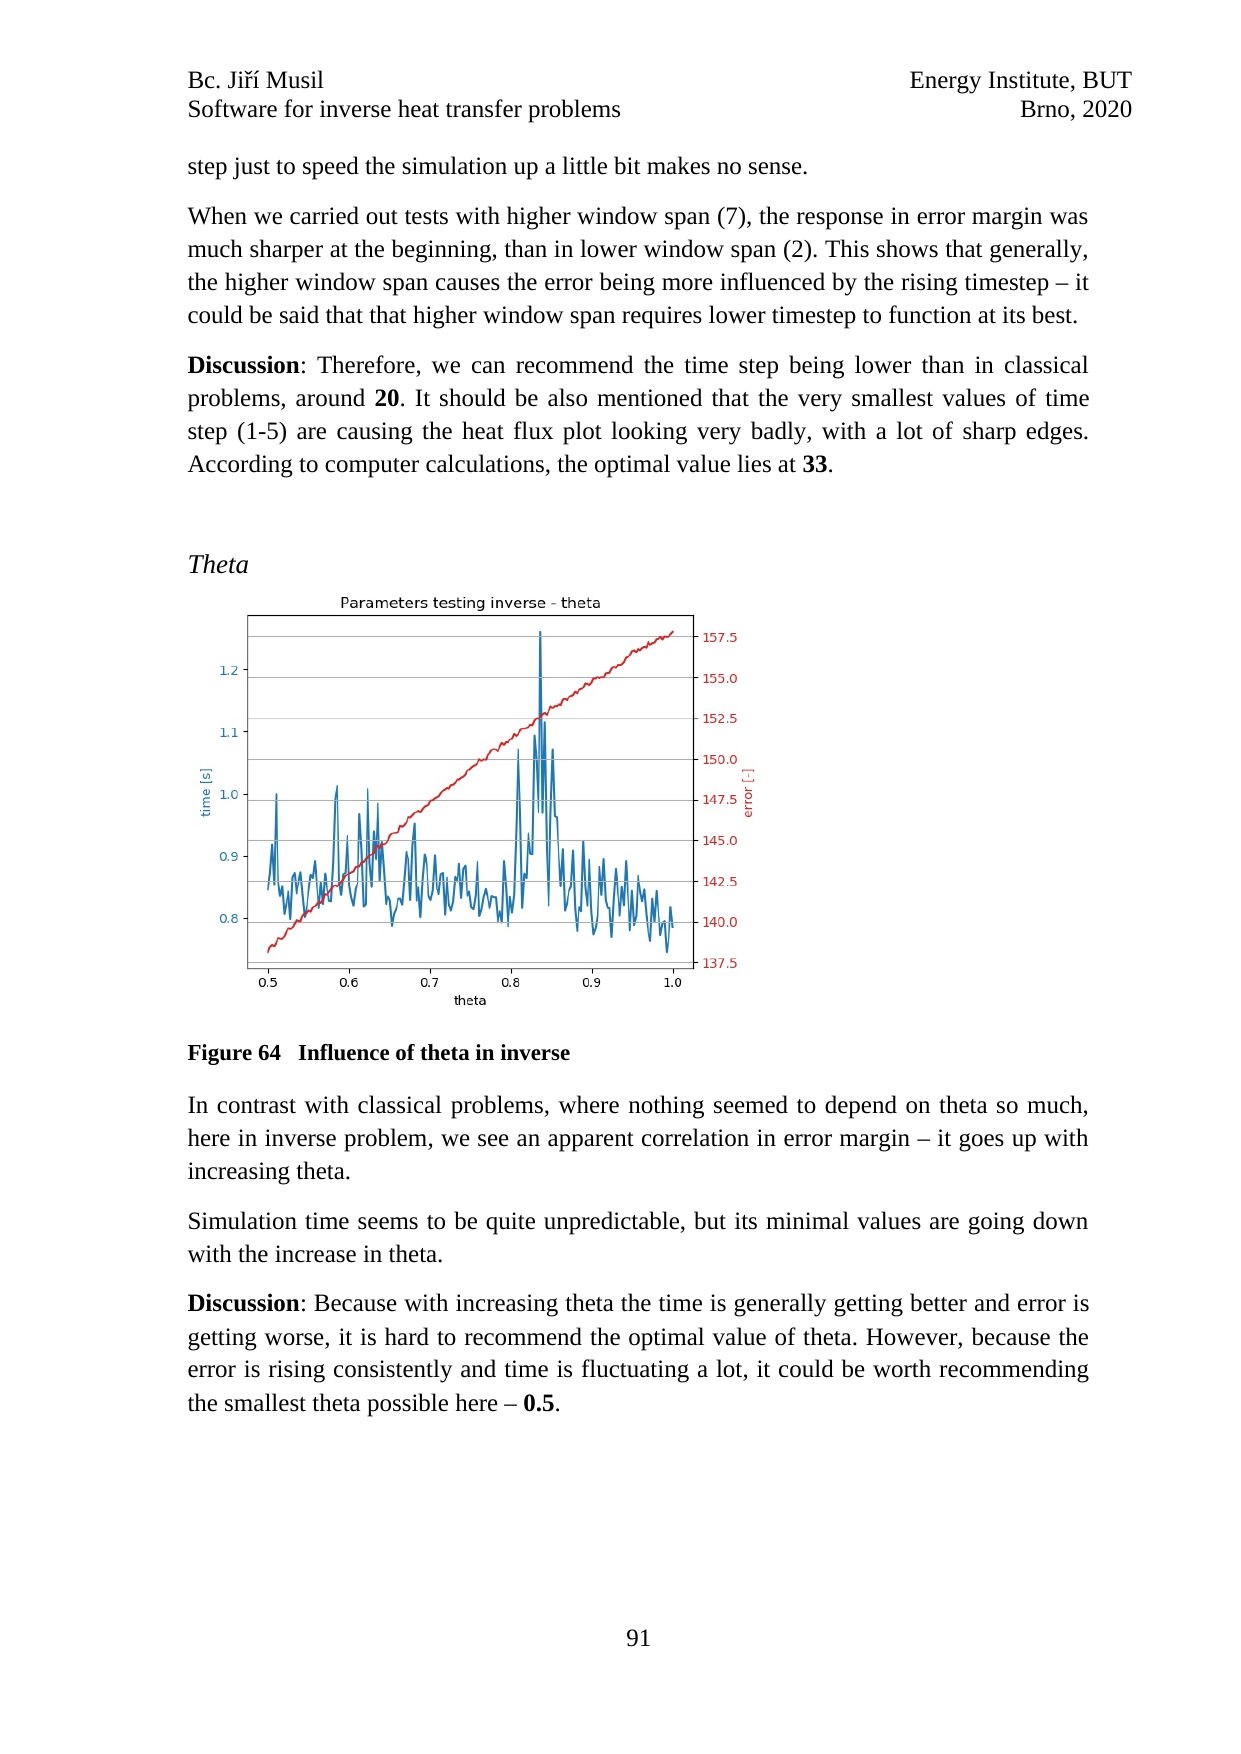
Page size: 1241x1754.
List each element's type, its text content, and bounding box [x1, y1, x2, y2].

picture [187, 583, 769, 1021]
text Discussion: Therefore, we can recommend the time step being lower than in classical problems, around 20. It should be also mentioned that the very smallest values of time step (1-5) are causing the heat flux plot looking very badly, with a lot of sharp edges. According to computer calculations, the optimal value lies at 33. [187, 350, 1090, 477]
text Figure 64 Influence of theta in inverse [187, 1039, 1090, 1065]
text In contrast with classical problems, where nothing seemed to depend on theta so much, here in inverse problem, we see an apparent correlation in error margin – it goes up with increasing theta. [187, 1090, 1090, 1185]
text Discussion: Because with increasing theta the time is generally getting better and error is getting worse, it is hard to recommend the optimal value of theta. However, because the error is rising consistently and time is fluctuating a lot, it could be worth recommending the smallest theta possible here – 0.5. [187, 1288, 1090, 1416]
text When we carried out tests with higher window span (7), the response in error margin was much sharper at the beginning, than in lower window span (2). This shows that generally, the higher window span causes the error being more influenced by the rising timestep – it could be said that that higher window span requires lower timestep to function at its best. [187, 201, 1090, 329]
text Simulation time seems to be quite unpredictable, but its minimal values are going down with the increase in theta. [187, 1206, 1090, 1268]
subtitle Theta [187, 548, 1090, 579]
